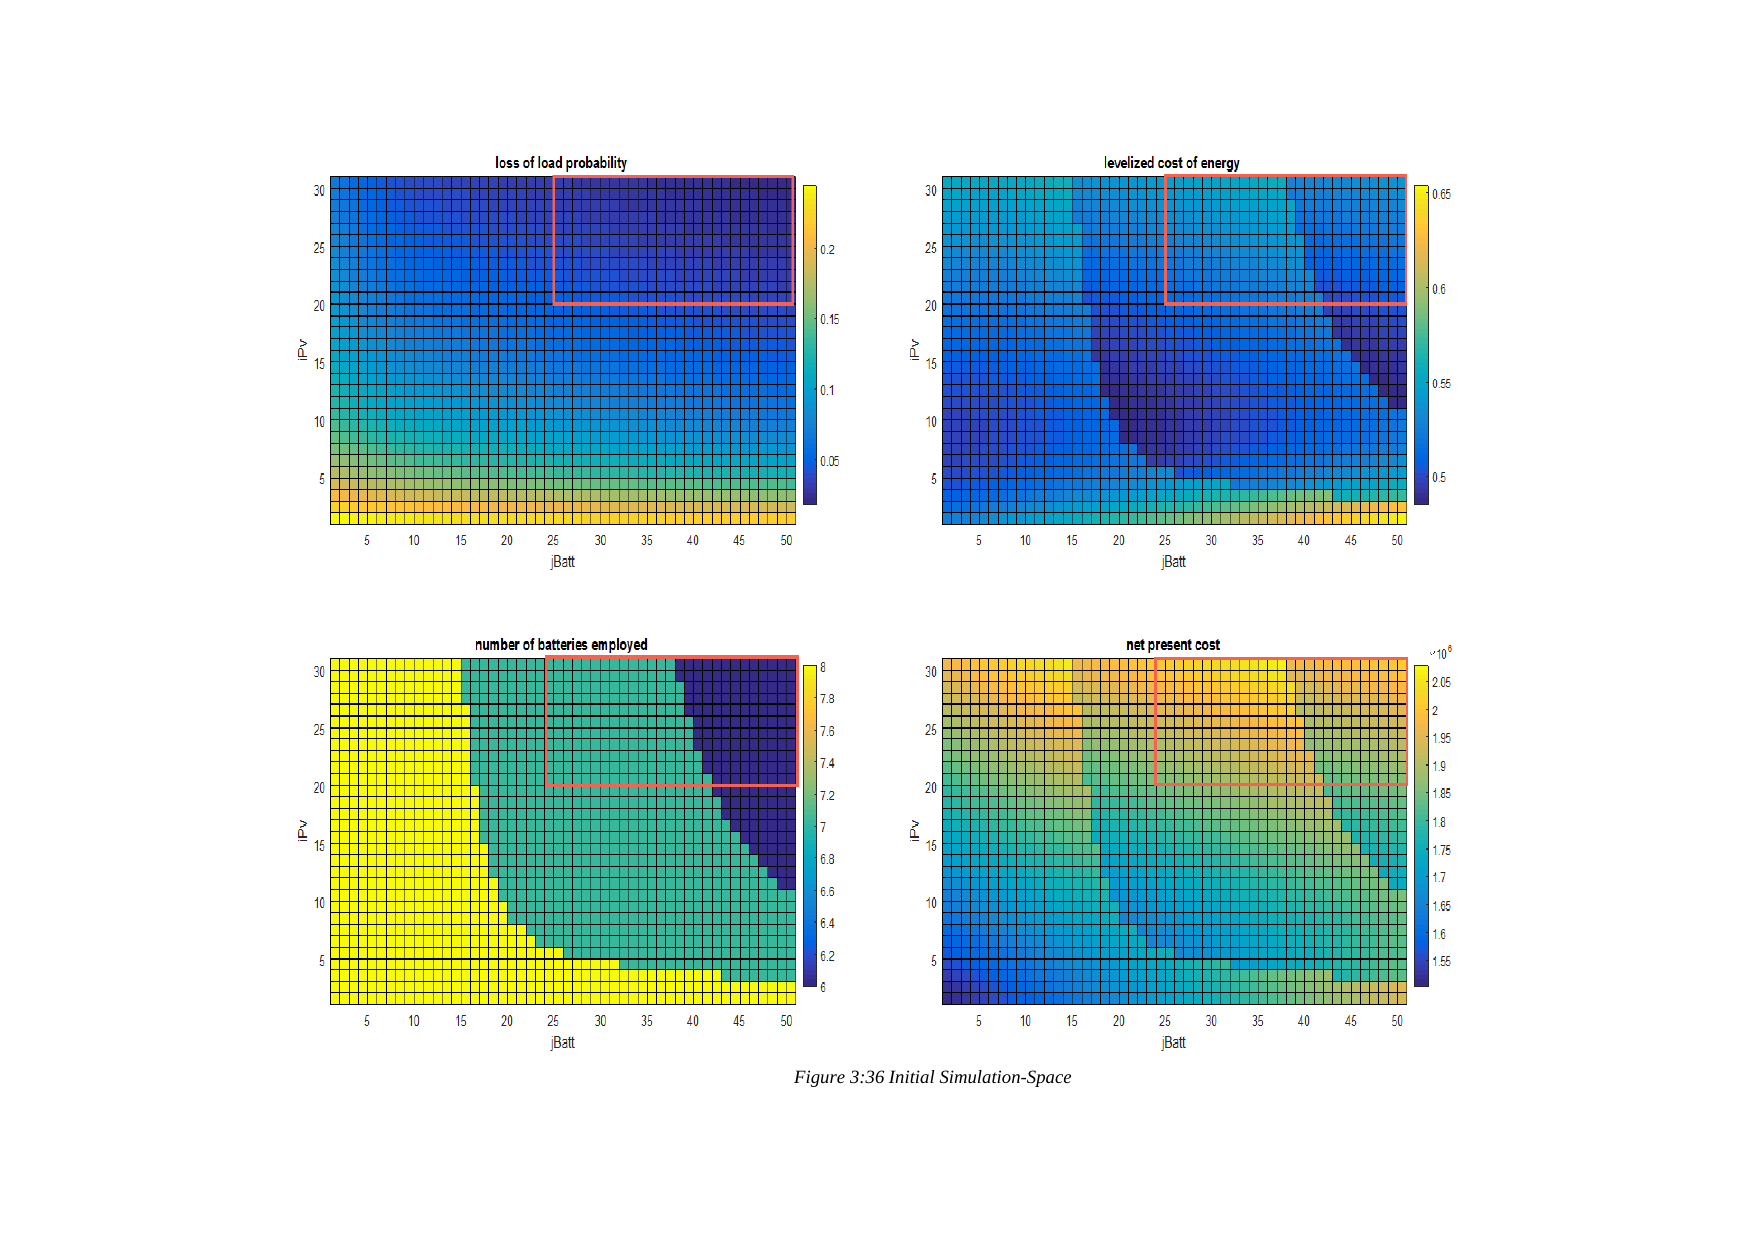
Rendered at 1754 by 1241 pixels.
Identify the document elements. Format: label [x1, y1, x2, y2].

table_header [206, 148, 1547, 1091]
picture [295, 147, 1459, 1056]
